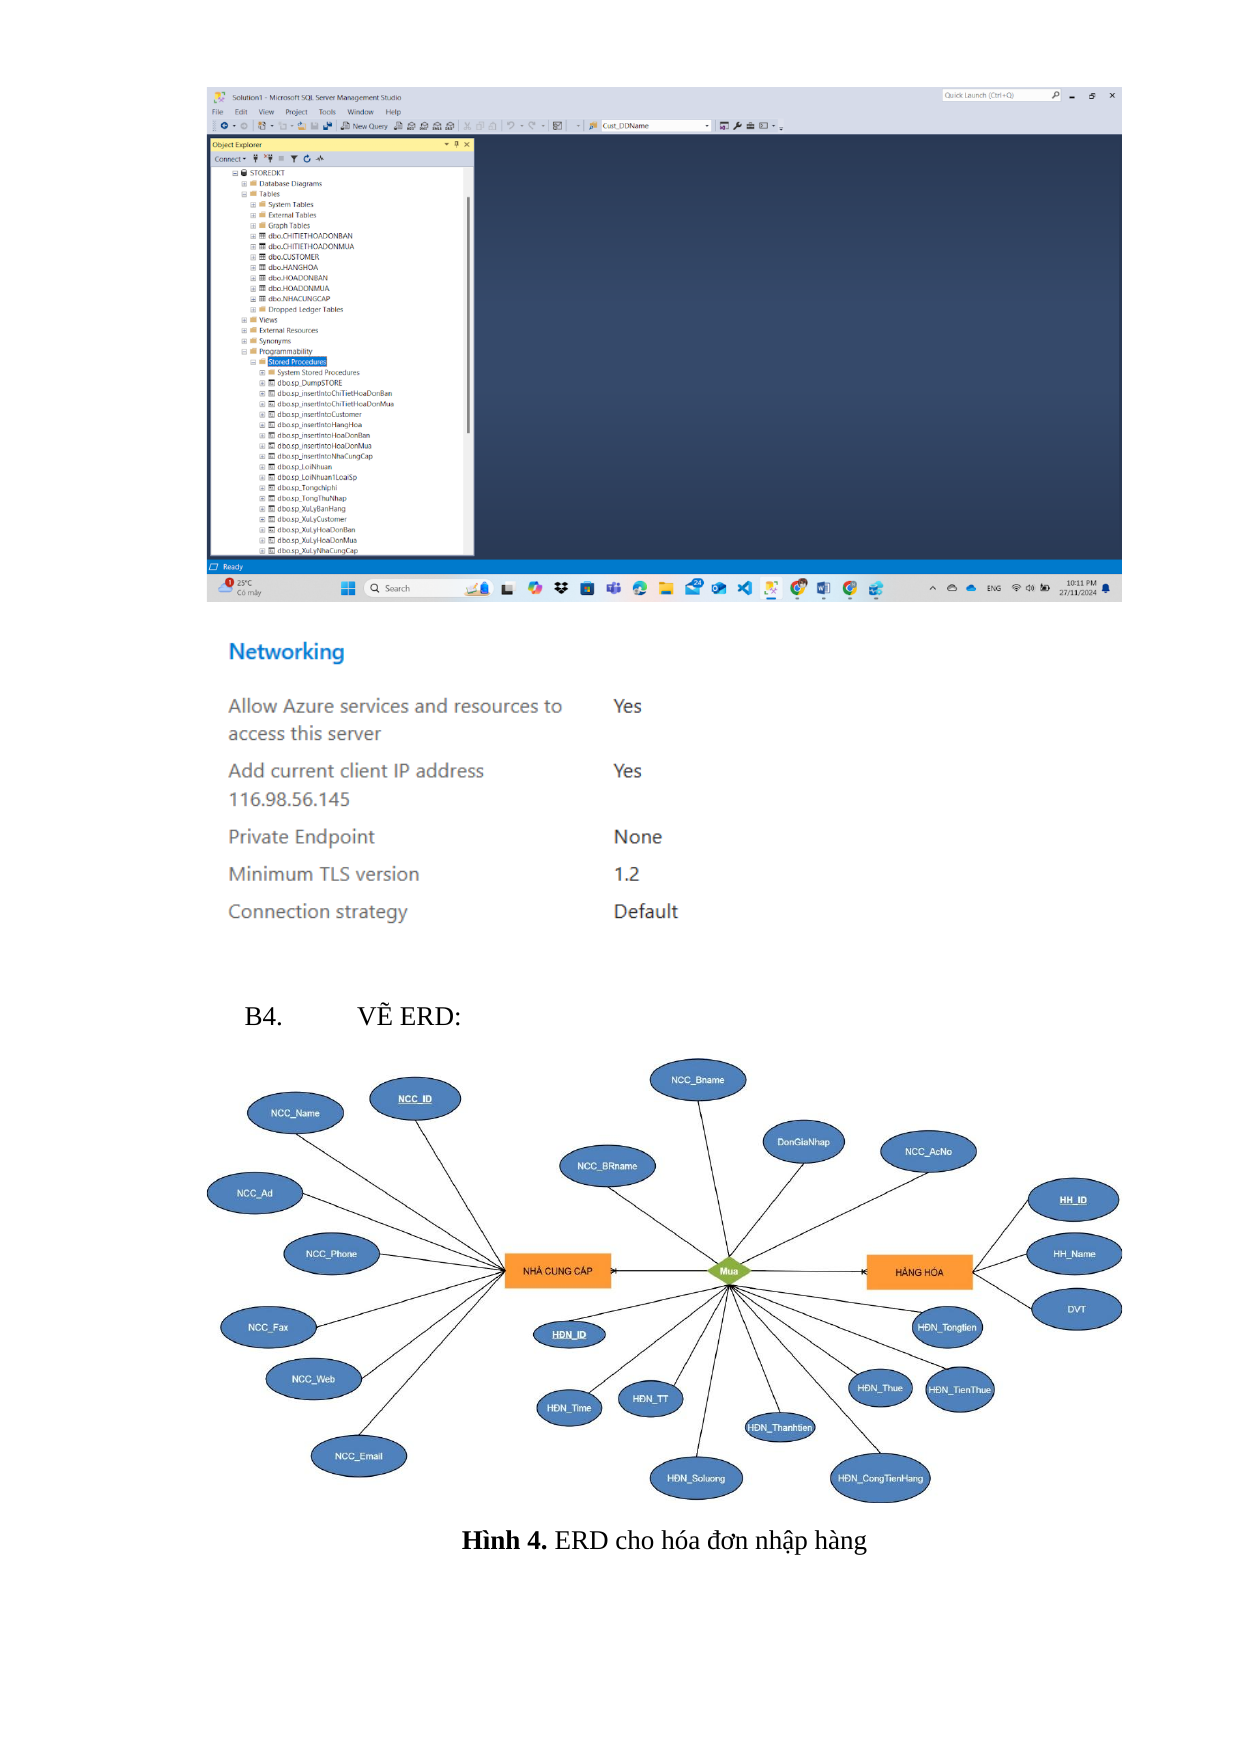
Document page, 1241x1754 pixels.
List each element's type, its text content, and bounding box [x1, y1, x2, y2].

picture [206, 1058, 1123, 1503]
text Hình 4. ERD cho hóa đơn nhập hàng [207, 1524, 1122, 1555]
picture [206, 87, 1122, 602]
subtitle VẼ ERD: [244, 1000, 1122, 1031]
picture [206, 617, 1122, 978]
